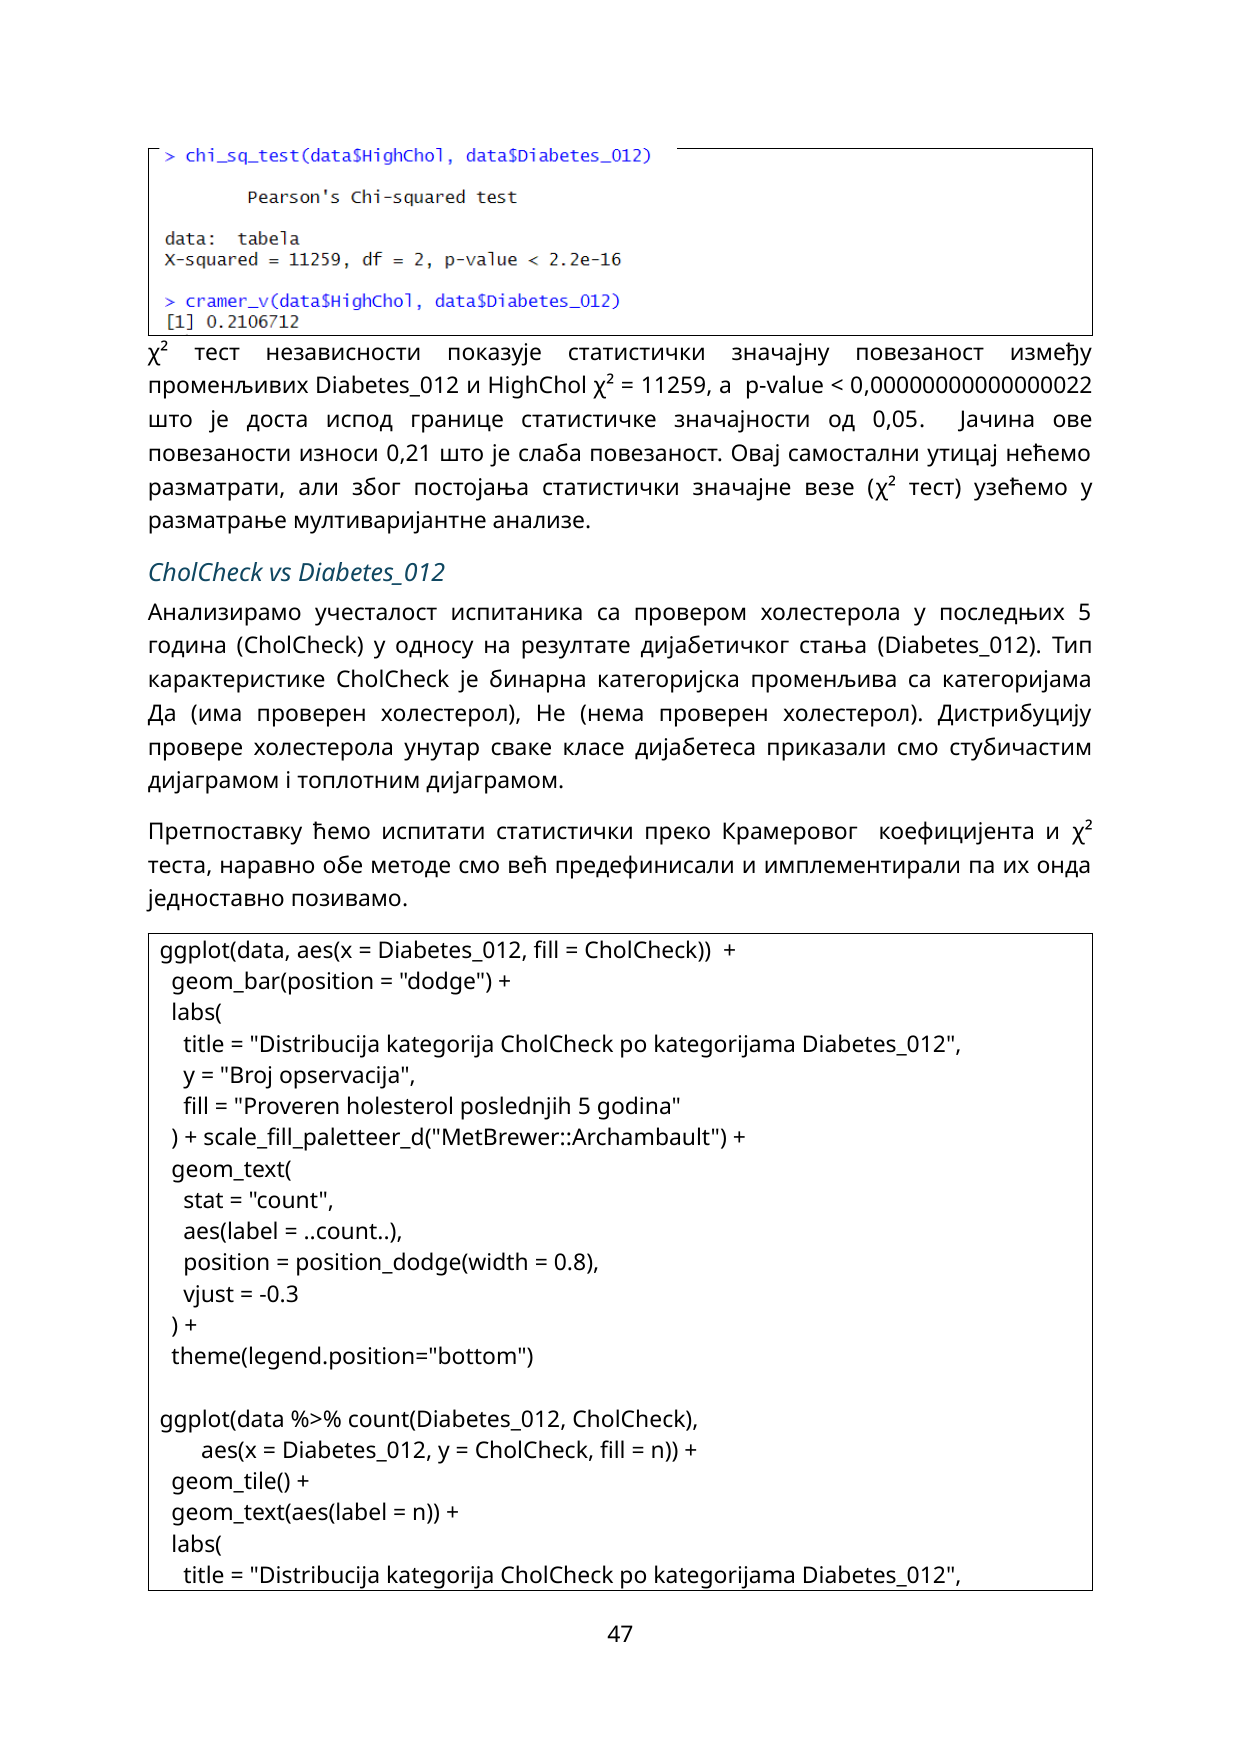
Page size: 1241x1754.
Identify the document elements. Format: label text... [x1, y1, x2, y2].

table_cell [677, 149, 1092, 334]
text χ² тест независности показује статистички значајну повезаност између променљивих Diabetes_012 и HighChol χ² = 11259, a p-value < 0,00000000000000022 што је доста испод границе статистичке значајности од 0,05. Јачина ове повезаности износи 0,21 што је слаба повезаност. Овај самостални утицај нећемо разматрати, али због постојања статистички значајне везе (χ² тест) узећемо у разматрање мултиваријантне анализе. [148, 336, 1093, 536]
picture [159, 148, 677, 335]
text Претпоставку ћемо испитати статистички преко Крамеровог коефицијента и χ² теста, наравно обе методе смо већ предефинисали и имплементирали па их онда једноставно позивамо. [148, 815, 1093, 914]
table_cell [149, 149, 159, 334]
subtitle CholCheck vs Diabetes_012 [148, 555, 1093, 589]
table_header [149, 934, 1092, 1590]
text Анализирамо учесталост испитаника са провером холестерола у последњих 5 година (CholCheck) у односу на резултате дијабетичког стања (Diabetes_012). Тип карактеристике CholCheck је бинарна категоријска променљива са категоријама Да (има проверен холестерол), Не (нема проверен холестерол). Дистрибуцију провере холестерола унутар сваке класе дијабетеса приказали смо стубичастим дијаграмом i топлотним дијаграмом. [148, 596, 1093, 796]
